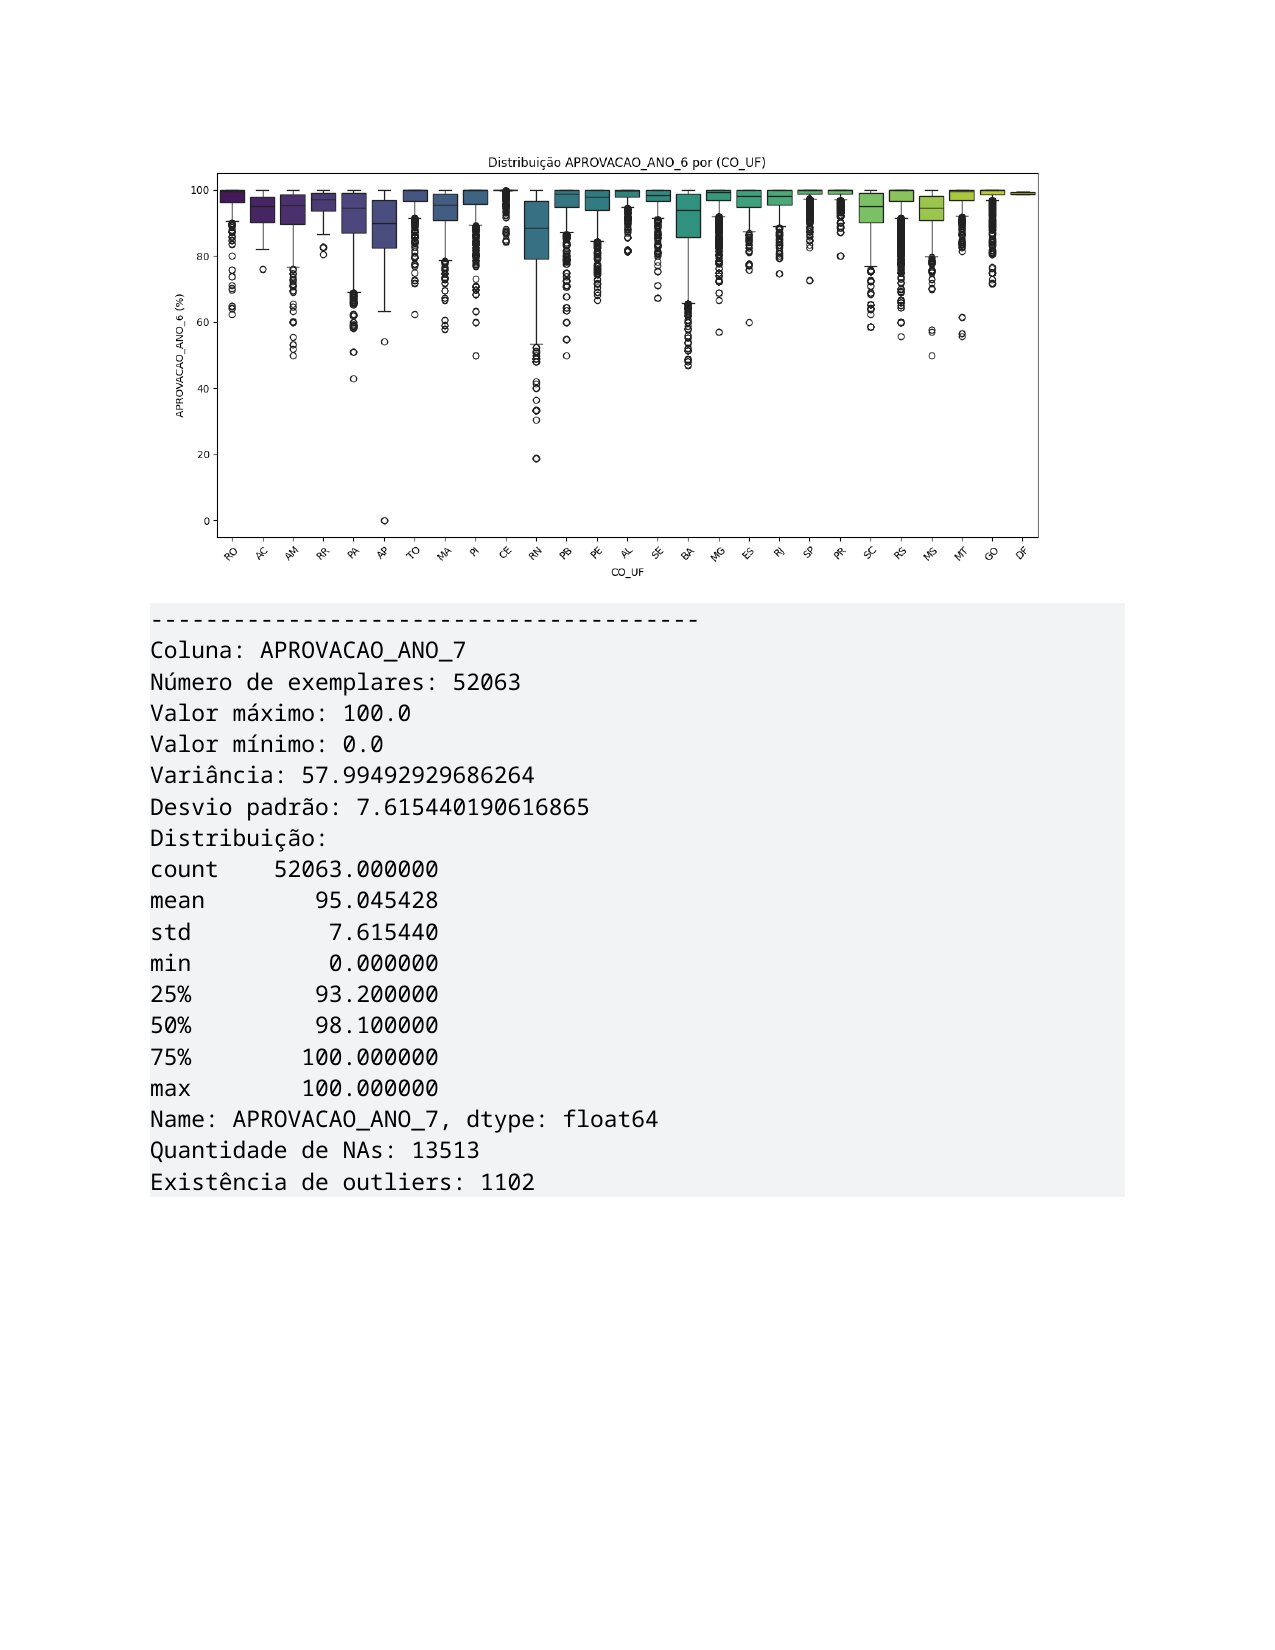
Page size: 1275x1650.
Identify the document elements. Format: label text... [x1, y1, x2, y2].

text ---------------------------------------- Coluna: APROVACAO_ANO_7 Número de exemplares: 52063 Valor máximo: 100.0 Valor mínimo: 0.0 Variância: 57.99492929686264 Desvio padrão: 7.615440190616865 Distribuição: count 52063.000000 mean 95.045428 std 7.615440 min 0.000000 25% 93.200000 50% 98.100000 75% 100.000000 max 100.000000 Name: APROVACAO_ANO_7, dtype: float64 Quantidade de NAs: 13513 Existência de outliers: 1102 [150, 603, 1125, 1197]
picture [168, 150, 1044, 585]
